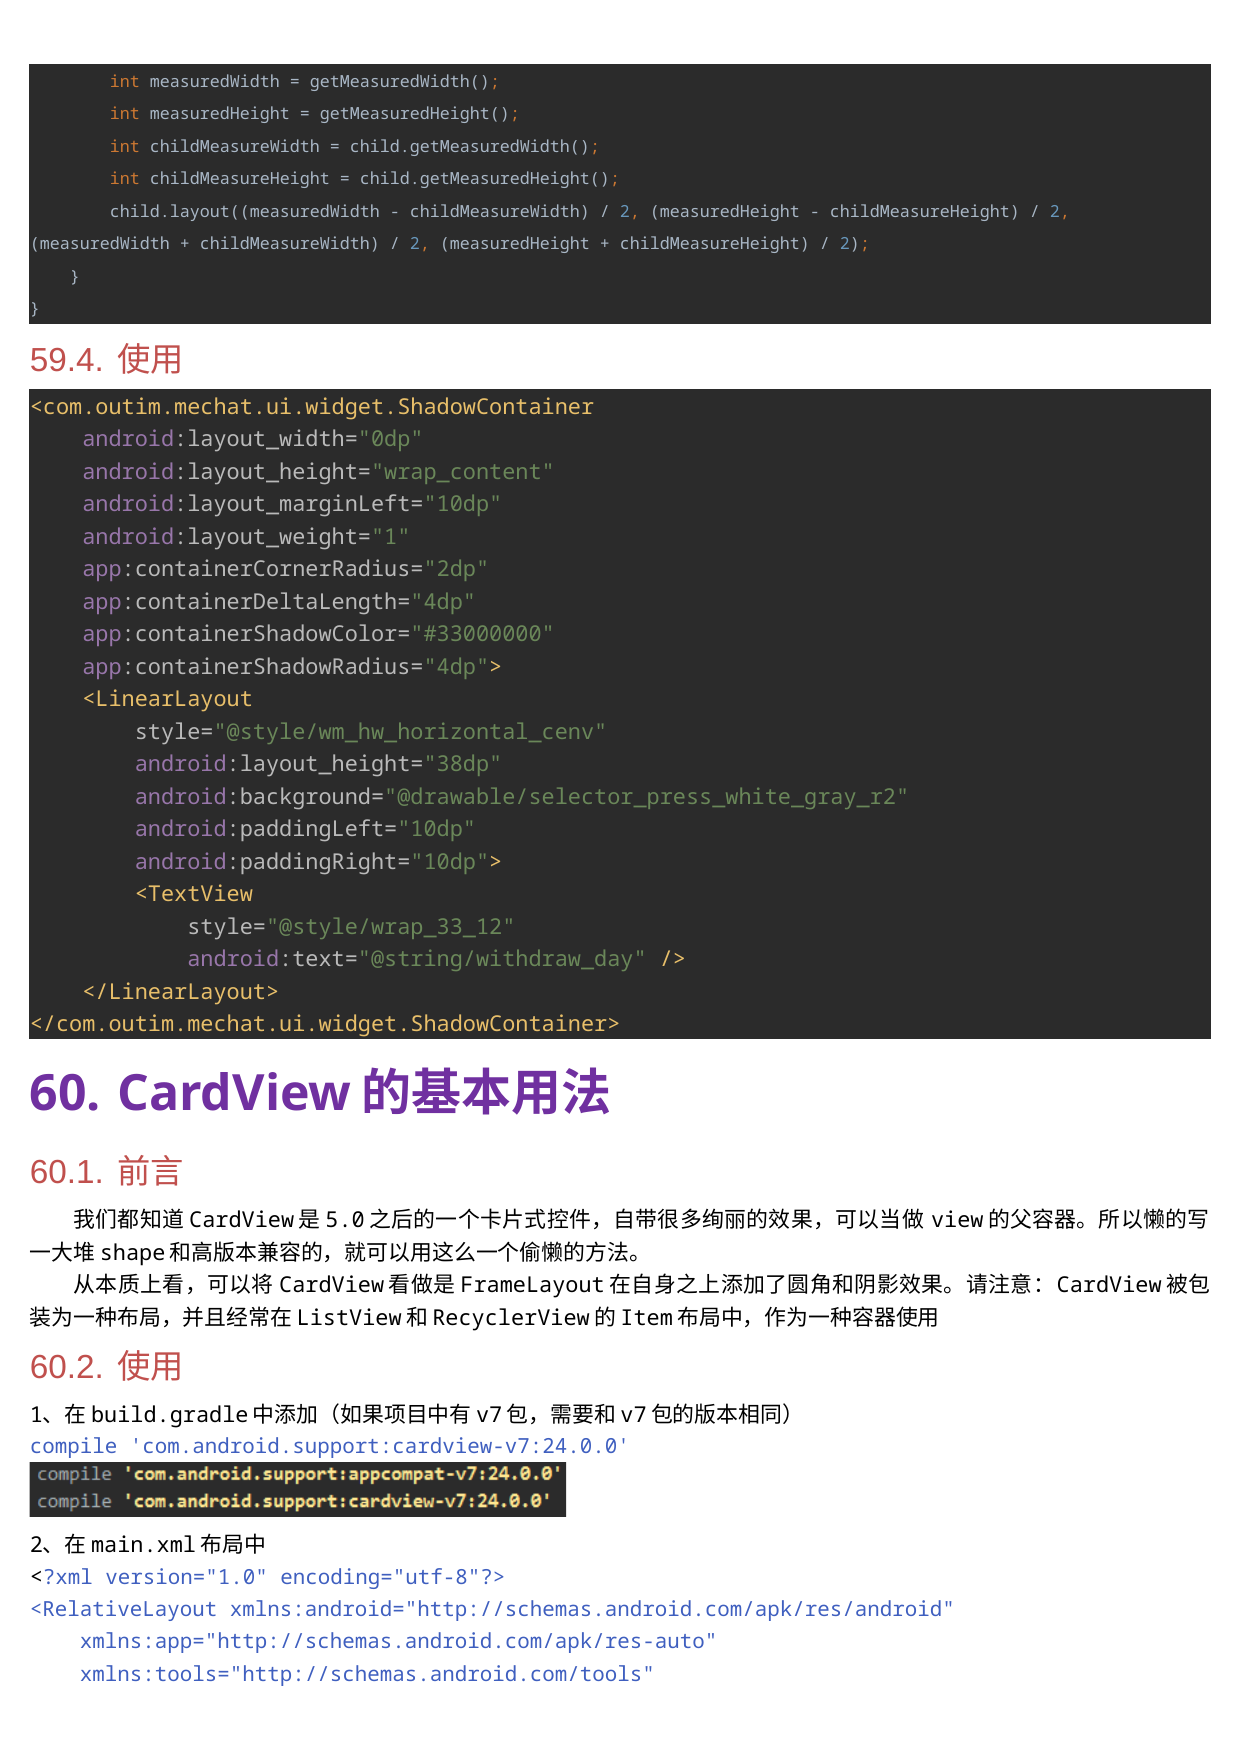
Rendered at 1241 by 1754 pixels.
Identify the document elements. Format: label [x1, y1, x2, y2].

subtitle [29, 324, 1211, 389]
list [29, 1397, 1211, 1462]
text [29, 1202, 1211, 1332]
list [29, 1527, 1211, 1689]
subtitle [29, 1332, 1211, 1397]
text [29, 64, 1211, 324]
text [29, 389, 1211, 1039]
picture [29, 1462, 567, 1517]
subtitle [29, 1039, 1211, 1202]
